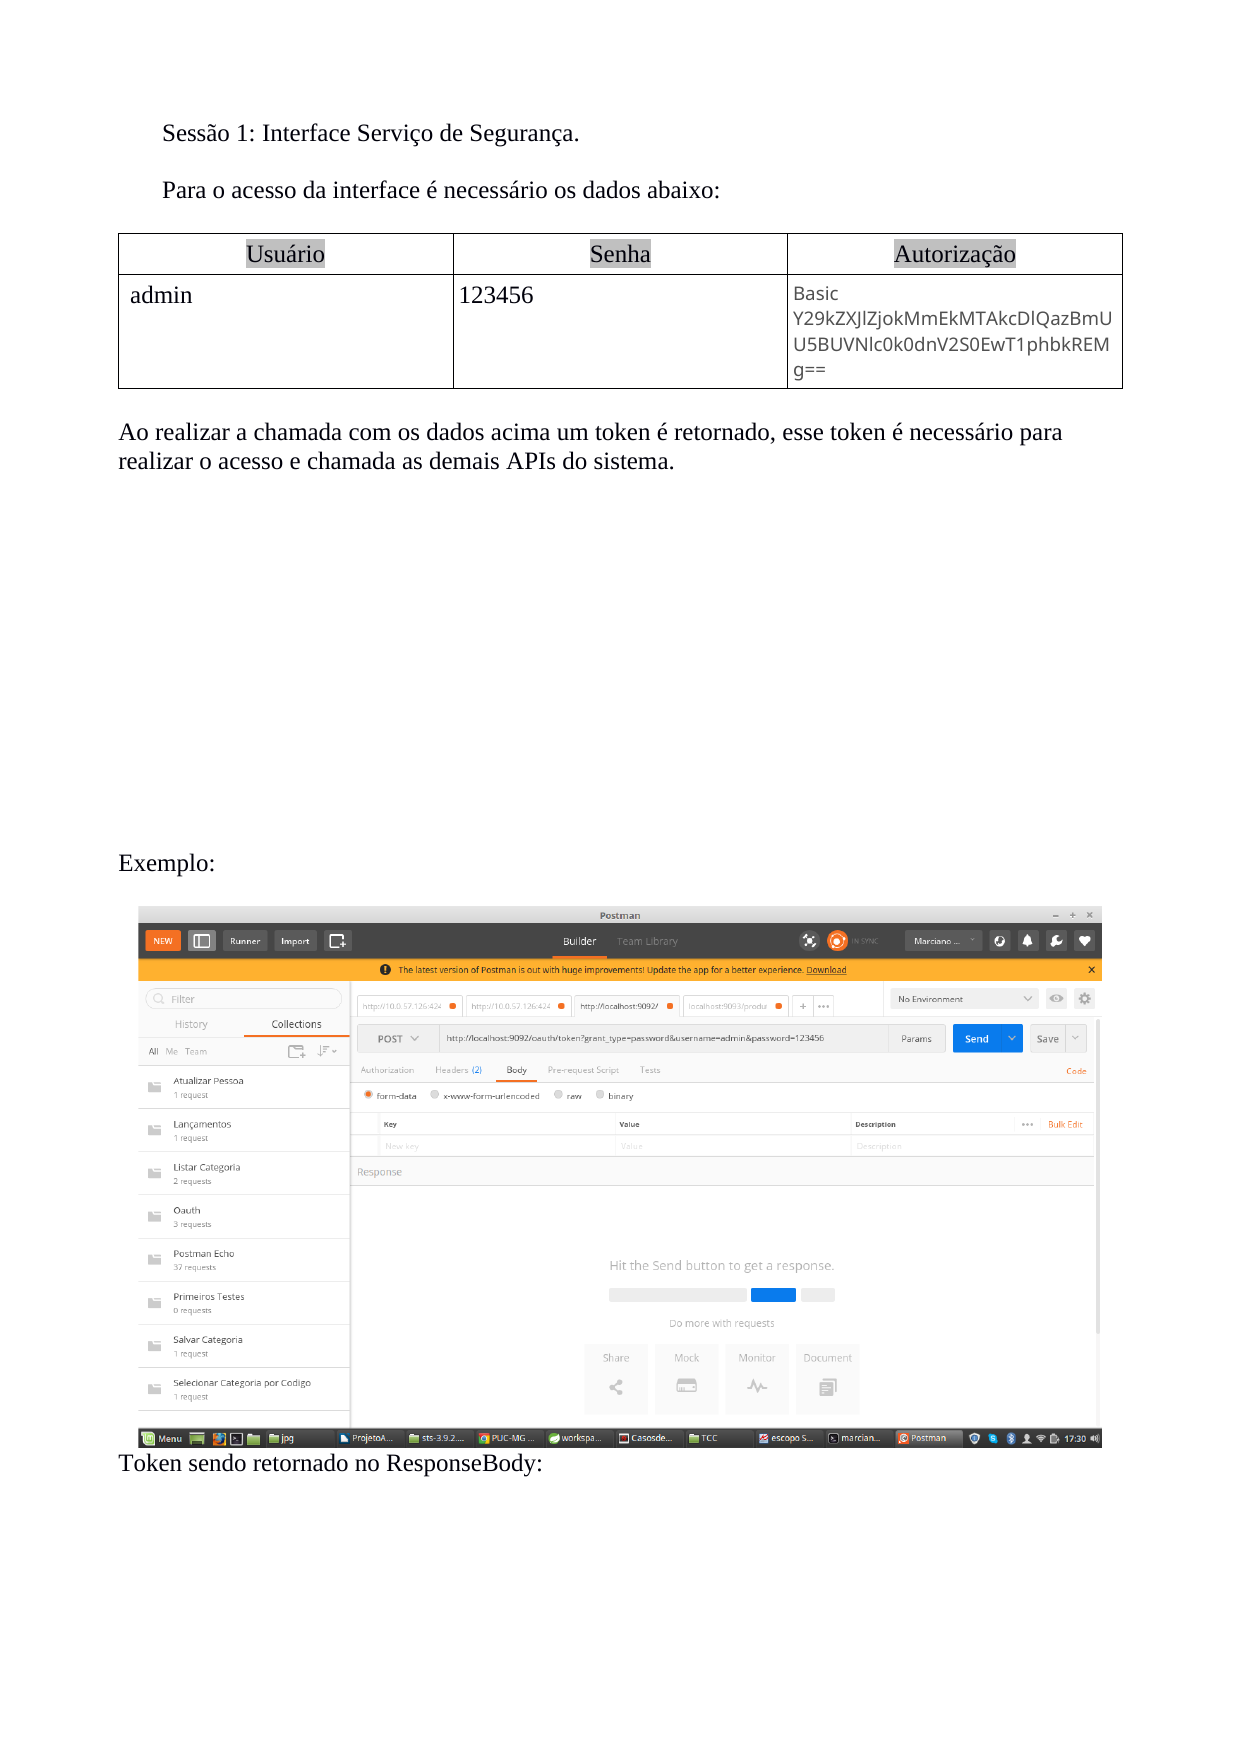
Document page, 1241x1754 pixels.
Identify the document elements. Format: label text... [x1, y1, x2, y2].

table_header Autorização [788, 234, 1122, 274]
table_cell 123456 [454, 275, 787, 388]
table_header Usuário [119, 234, 453, 274]
table_cell Basic Y29kZXJlZjokMmEkMTAkcDlQazBmUU5BUVNlc0k0dnV2S0EwT1phbkREMg== [788, 275, 1122, 388]
text Para o acesso da interface é necessário os dados abaixo: [118, 176, 1122, 204]
text Sessão 1: Interface Serviço de Segurança. [118, 118, 1122, 147]
picture [138, 906, 1102, 1448]
table_header Senha [454, 234, 787, 274]
text Exemplo: [118, 848, 1122, 877]
text Ao realizar a chamada com os dados acima um token é retornado, esse token é necessário para realizar o acesso e chamada as demais APIs do sistema. [118, 417, 1122, 475]
table_cell admin [119, 275, 453, 388]
text Token sendo retornado no ResponseBody: [118, 1189, 1122, 1476]
